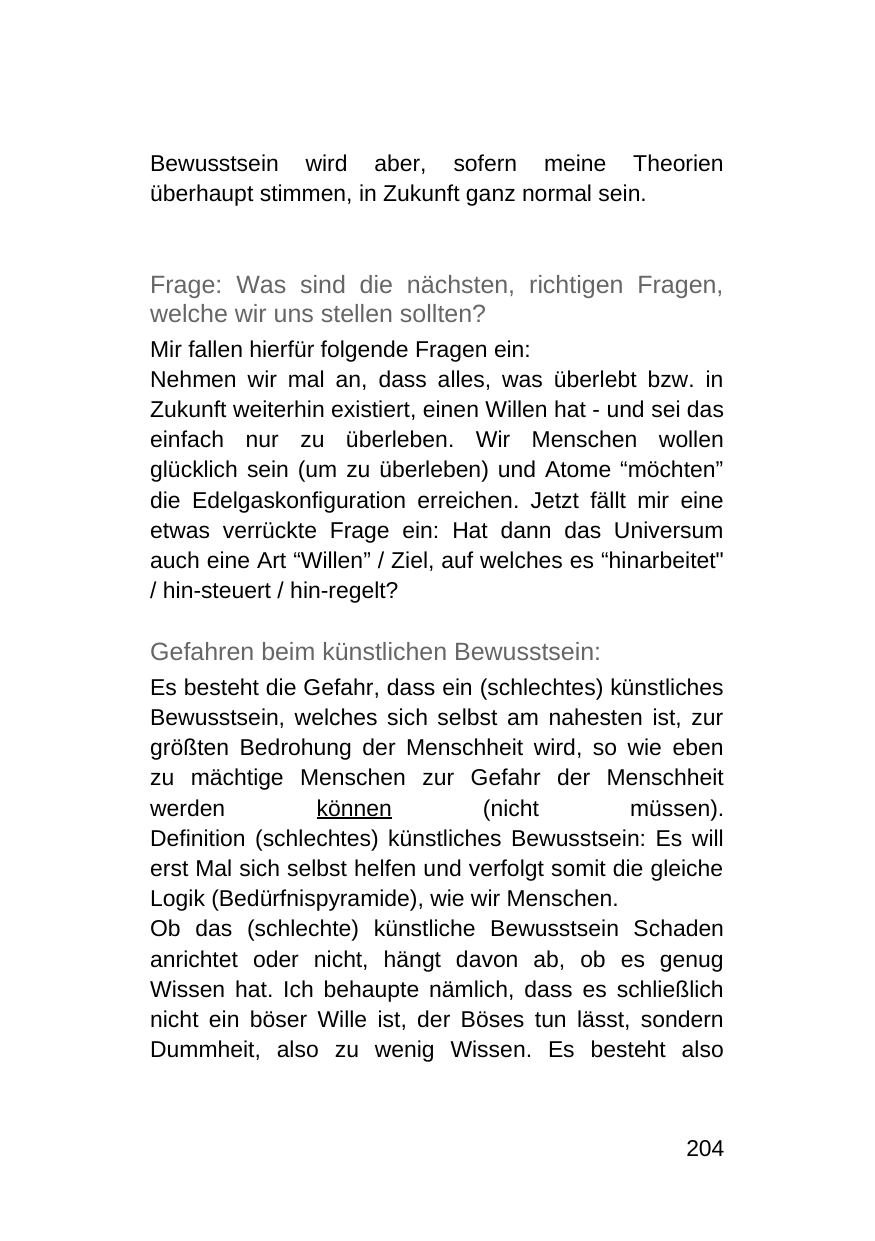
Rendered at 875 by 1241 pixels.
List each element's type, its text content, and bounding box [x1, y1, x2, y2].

text Es besteht die Gefahr, dass ein (schlechtes) künstliches Bewusstsein, welches sich selbst am nahesten ist, zur größten Bedrohung der Menschheit wird, so wie eben zu mächtige Menschen zur Gefahr der Menschheit werden können (nicht müssen). Definition (schlechtes) künstliches Bewusstsein: Es will erst Mal sich selbst helfen und verfolgt somit die gleiche Logik (Bedürfnispyramide), wie wir Menschen. [150, 674, 724, 912]
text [150, 915, 724, 1063]
subtitle Frage: Was sind die nächsten, richtigen Fragen, welche wir uns stellen sollten? [150, 270, 724, 327]
subtitle Gefahren beim künstlichen Bewusstsein: [150, 637, 724, 665]
text Mir fallen hierfür folgende Fragen ein: [150, 336, 724, 362]
text Nehmen wir mal an, dass alles, was überlebt bzw. in Zukunft weiterhin existiert, einen Willen hat - und sei das einfach nur zu überleben. Wir Menschen wollen glücklich sein (um zu überleben) und Atome “möchten” die Edelgaskonfiguration erreichen. Jetzt fällt mir eine etwas verrückte Frage ein: Hat dann das Universum auch eine Art “Willen” / Ziel, auf welches es “hinarbeitet" / hin-steuert / hin-regelt? [150, 366, 724, 604]
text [150, 150, 724, 207]
